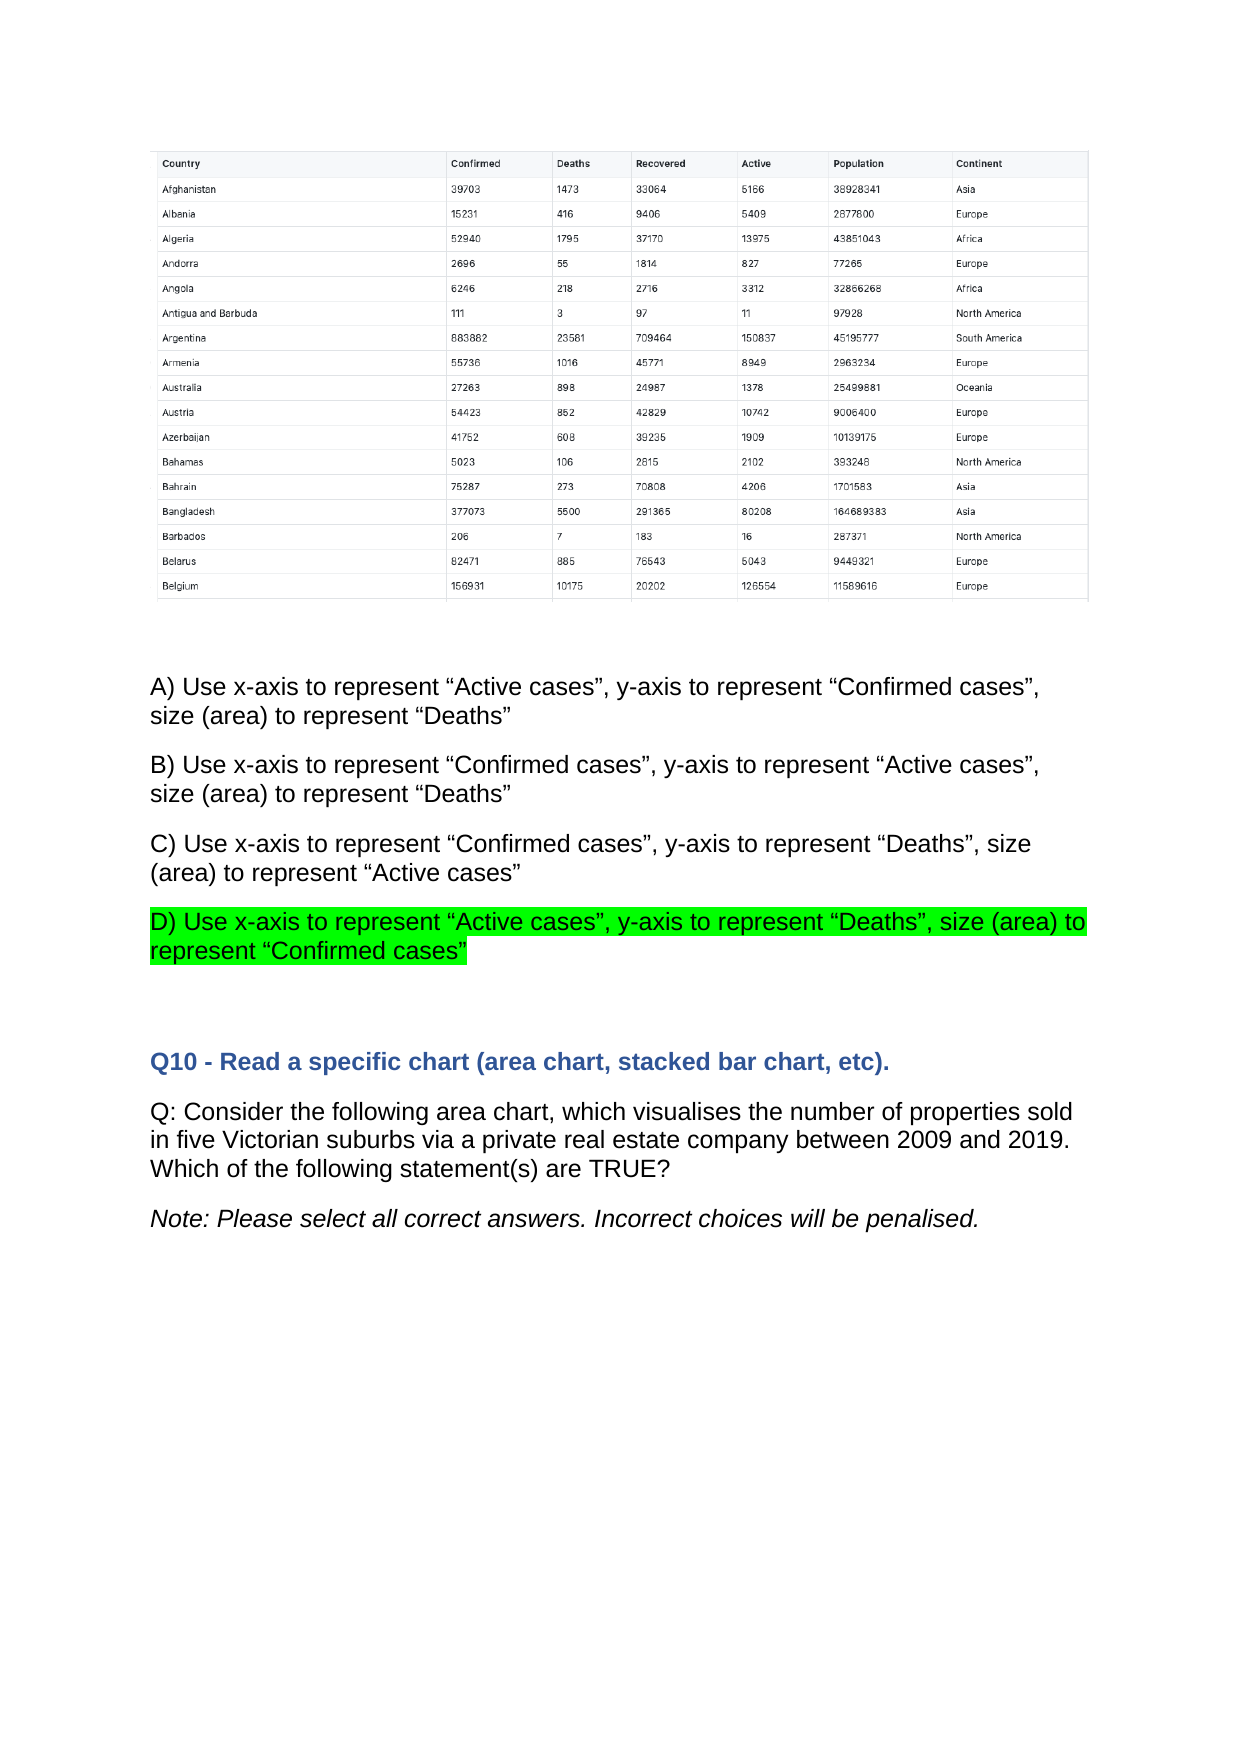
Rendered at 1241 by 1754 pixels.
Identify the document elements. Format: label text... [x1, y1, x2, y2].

text Note: Please select all correct answers. Incorrect choices will be penalised. [150, 1204, 1090, 1233]
text B) Use x-axis to represent “Confirmed cases”, y-axis to represent “Active cases”, size (area) to represent “Deaths” [150, 751, 1090, 808]
text C) Use x-axis to represent “Confirmed cases”, y-axis to represent “Deaths”, size (area) to represent “Active cases” [150, 829, 1090, 886]
subtitle Q10 - Read a specific chart (area chart, stacked bar chart, etc). [150, 1047, 1090, 1076]
text A) Use x-axis to represent “Active cases”, y-axis to represent “Confirmed cases”, size (area) to represent “Deaths” [150, 672, 1090, 730]
text Q: Consider the following area chart, which visualises the number of properties sold in five Victorian suburbs via a private real estate company between 2009 and 2019. Which of the following statement(s) are TRUE? [150, 1097, 1090, 1183]
picture [150, 150, 1091, 602]
text D) Use x-axis to represent “Active cases”, y-axis to represent “Deaths”, size (area) to represent “Confirmed cases” [467, 907, 1090, 965]
